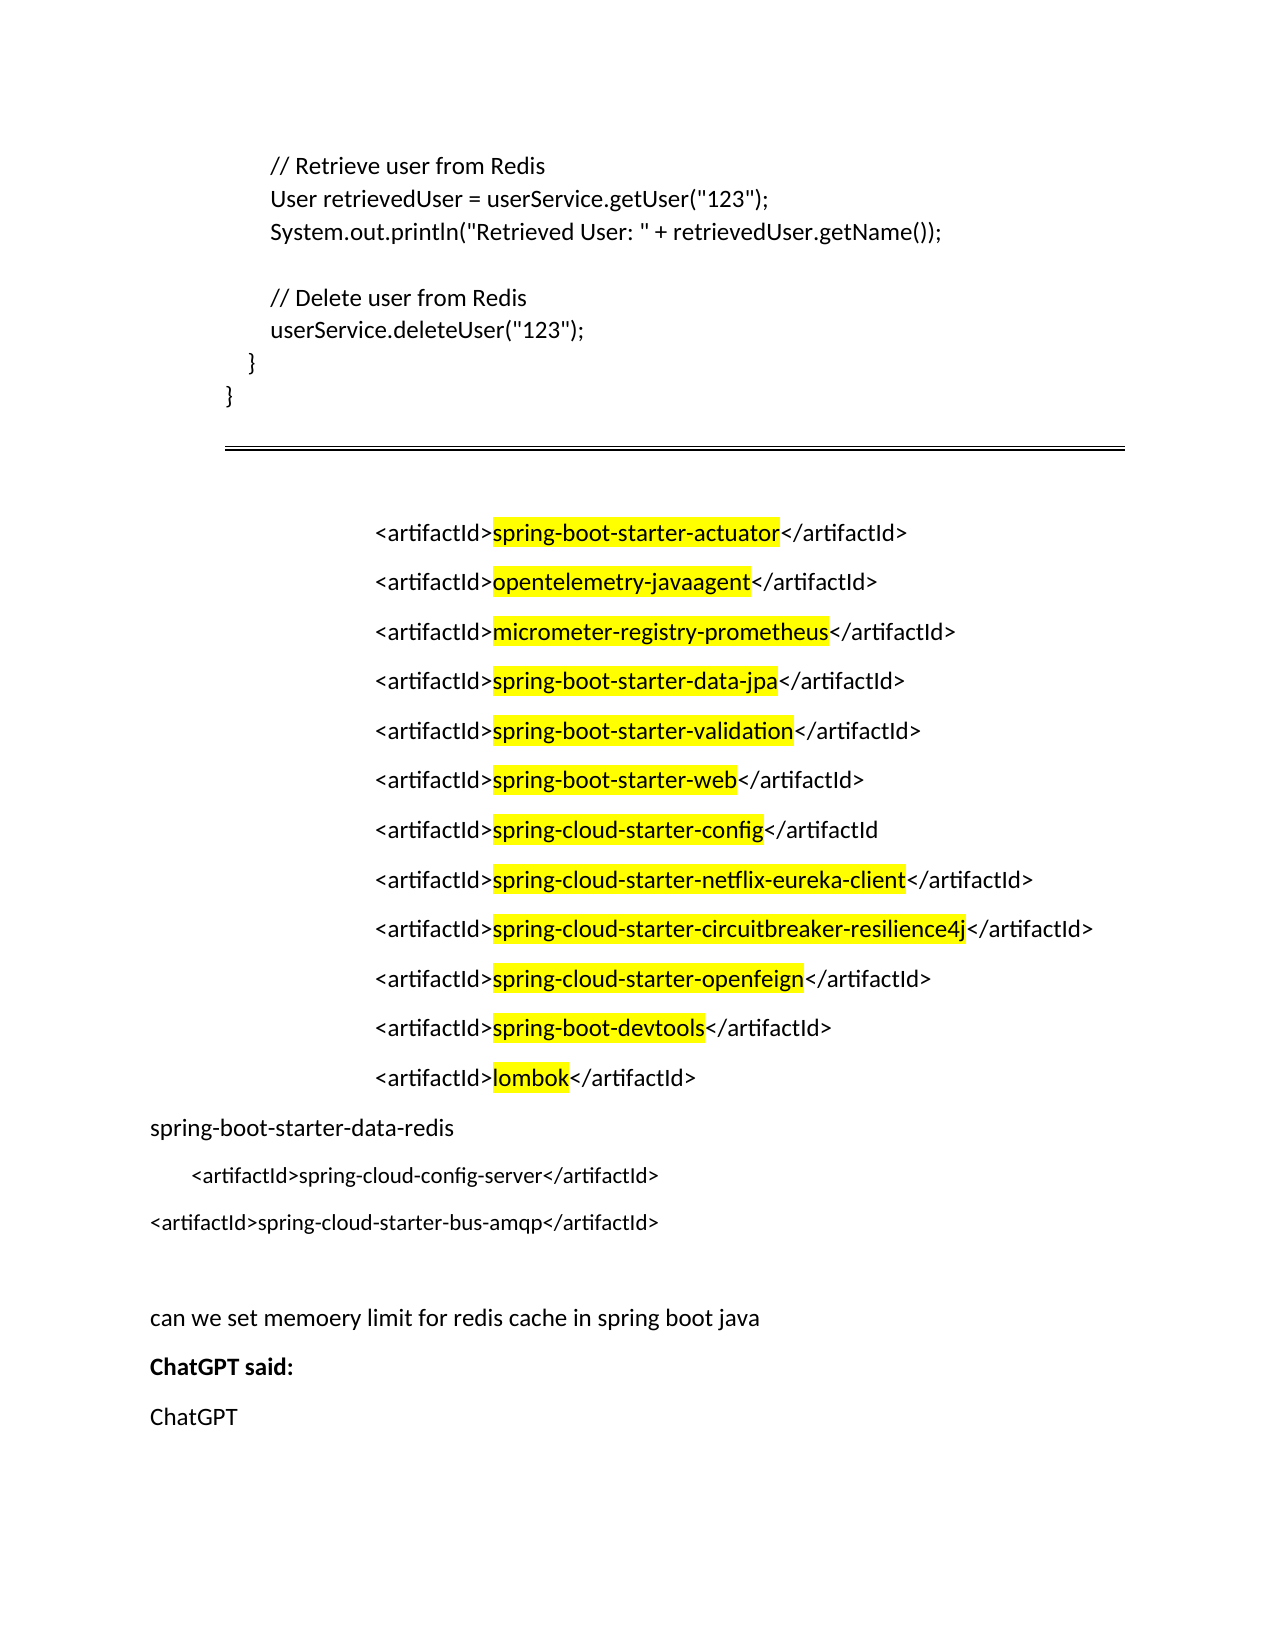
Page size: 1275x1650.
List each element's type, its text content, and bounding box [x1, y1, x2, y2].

text <artifactId>spring-boot-devtools</artifactId> [150, 1013, 493, 1043]
text <artifactId>micrometer-registry-prometheus</artifactId> [829, 616, 1125, 646]
text <artifactId>spring-cloud-starter-netflix-eureka-client</artifactId> [906, 864, 1125, 894]
list User retrievedUser = userService.getUser("123"); [225, 183, 1125, 213]
list userService.deleteUser("123"); [225, 314, 1125, 345]
text <artifactId>spring-cloud-starter-openfeign</artifactId> [804, 963, 1125, 993]
text <artifactId>spring-cloud-starter-netflix-eureka-client</artifactId> [150, 864, 493, 894]
text <artifactId>spring-boot-starter-actuator</artifactId> [780, 517, 1125, 547]
text <artifactId>spring-cloud-starter-config</artifactId [150, 814, 493, 845]
list } [225, 347, 1125, 378]
text <artifactId>spring-boot-starter-data-jpa</artifactId> [150, 666, 493, 696]
text <artifactId>spring-boot-starter-actuator</artifactId> [150, 517, 493, 547]
text <artifactId>lombok</artifactId> [150, 1062, 493, 1093]
text <artifactId>spring-boot-starter-web</artifactId> [737, 765, 1125, 795]
text <artifactId>spring-boot-starter-validation</artifactId> [794, 715, 1125, 746]
list // Delete user from Redis [225, 282, 1125, 312]
text <artifactId>spring-cloud-starter-config</artifactId [764, 814, 1125, 845]
text ChatGPT [150, 1401, 1125, 1432]
text <artifactId>spring-cloud-starter-circuitbreaker-resilience4j</artifactId> [150, 913, 1125, 944]
text <artifactId>spring-cloud-starter-openfeign</artifactId> [150, 963, 493, 993]
text <artifactId>spring-cloud-config-server</artifactId> [150, 1161, 1125, 1189]
text spring-boot-starter-data-redis [150, 1112, 1125, 1142]
text <artifactId>micrometer-registry-prometheus</artifactId> [150, 616, 493, 646]
list } [225, 380, 1125, 411]
list System.out.println("Retrieved User: " + retrievedUser.getName()); [225, 216, 1125, 246]
text <artifactId>spring-boot-devtools</artifactId> [705, 1013, 1125, 1043]
text <artifactId>spring-cloud-starter-bus-amqp</artifactId> [150, 1208, 1125, 1236]
text ChatGPT said: [150, 1352, 1125, 1382]
text <artifactId>opentelemetry-javaagent</artifactId> [150, 566, 493, 597]
text <artifactId>opentelemetry-javaagent</artifactId> [751, 566, 1125, 597]
list // Retrieve user from Redis [225, 150, 1125, 181]
text <artifactId>spring-boot-starter-validation</artifactId> [150, 715, 493, 746]
text <artifactId>spring-boot-starter-web</artifactId> [150, 765, 493, 795]
text <artifactId>lombok</artifactId> [569, 1062, 1125, 1093]
text <artifactId>spring-boot-starter-data-jpa</artifactId> [778, 666, 1125, 696]
text can we set memoery limit for redis cache in spring boot java [150, 1302, 1125, 1332]
